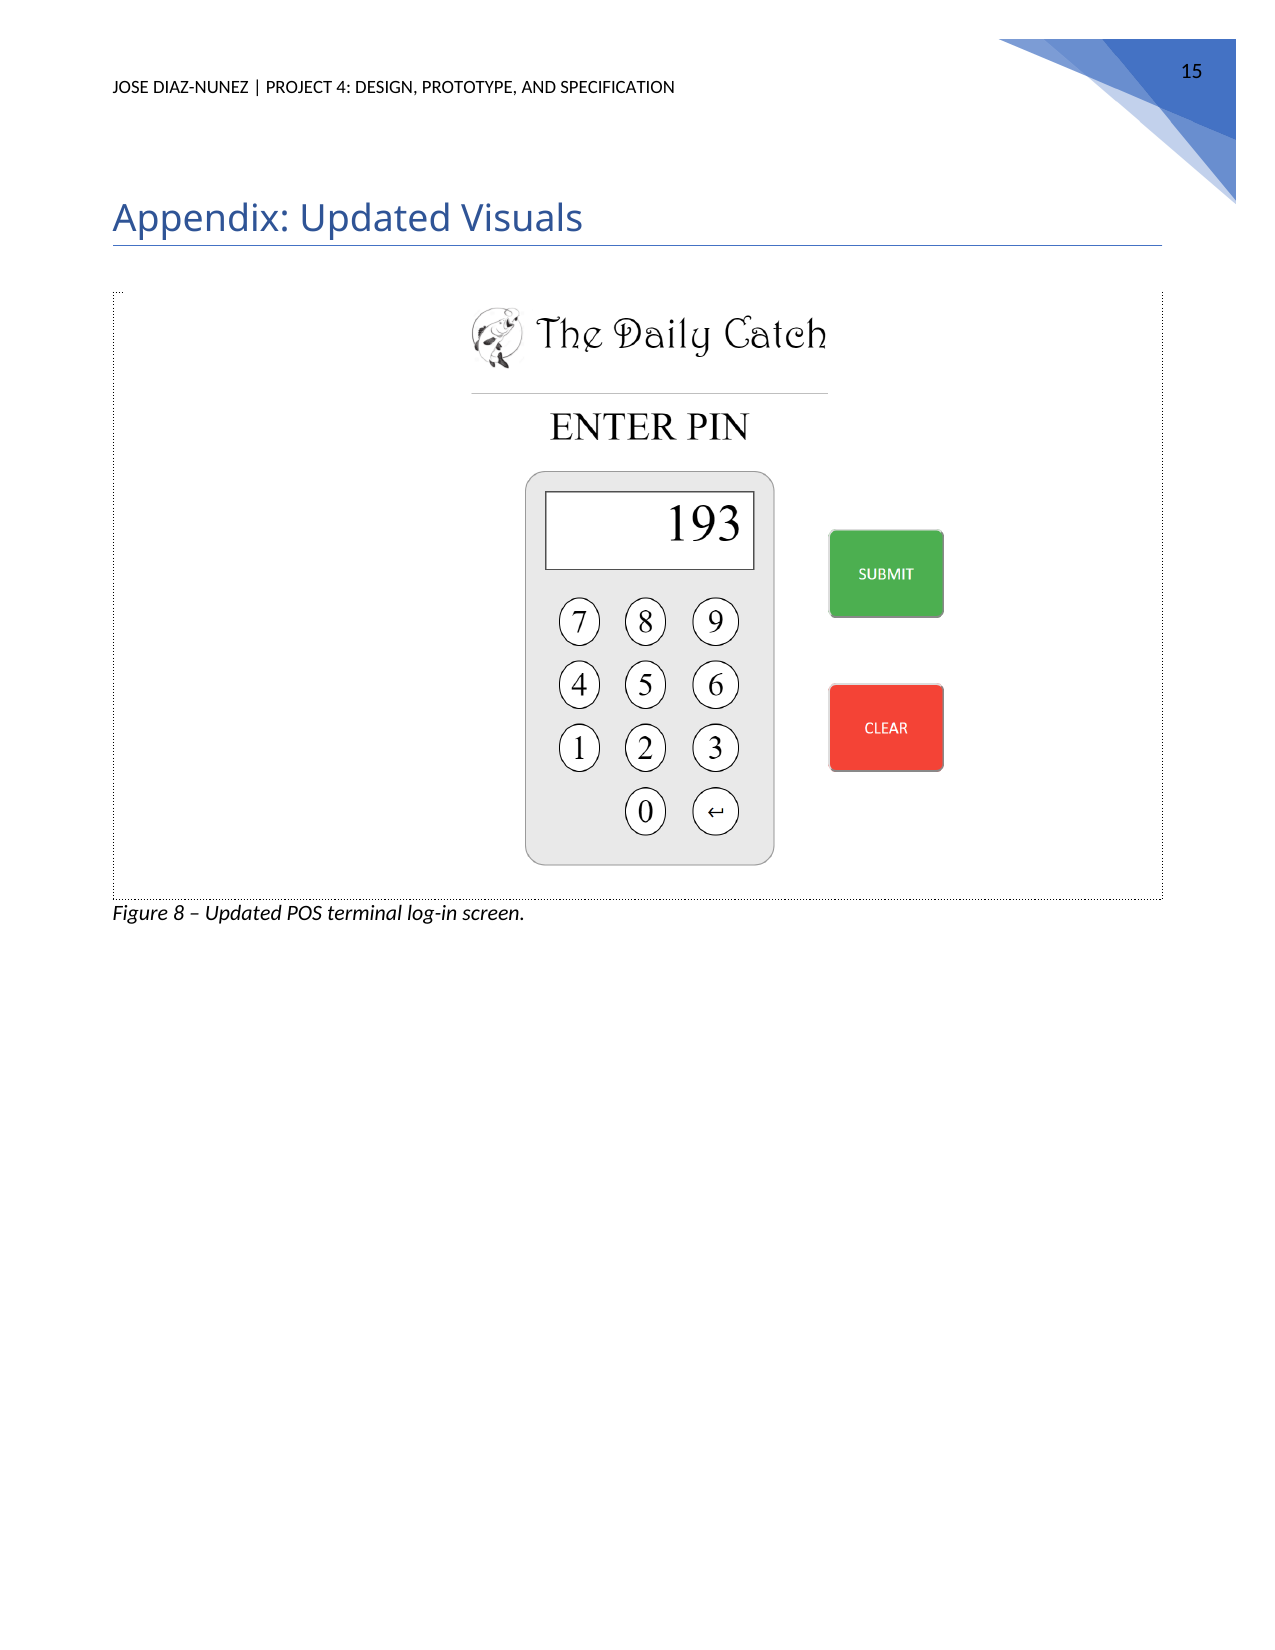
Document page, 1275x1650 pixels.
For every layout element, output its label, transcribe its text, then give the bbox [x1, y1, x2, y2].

table_header [113, 292, 1162, 898]
subtitle Appendix: Updated Visuals [112, 192, 1162, 246]
text Figure 8 – Updated POS terminal log-in screen. [112, 899, 1162, 926]
picture [997, 39, 1236, 205]
picture [124, 292, 1162, 884]
